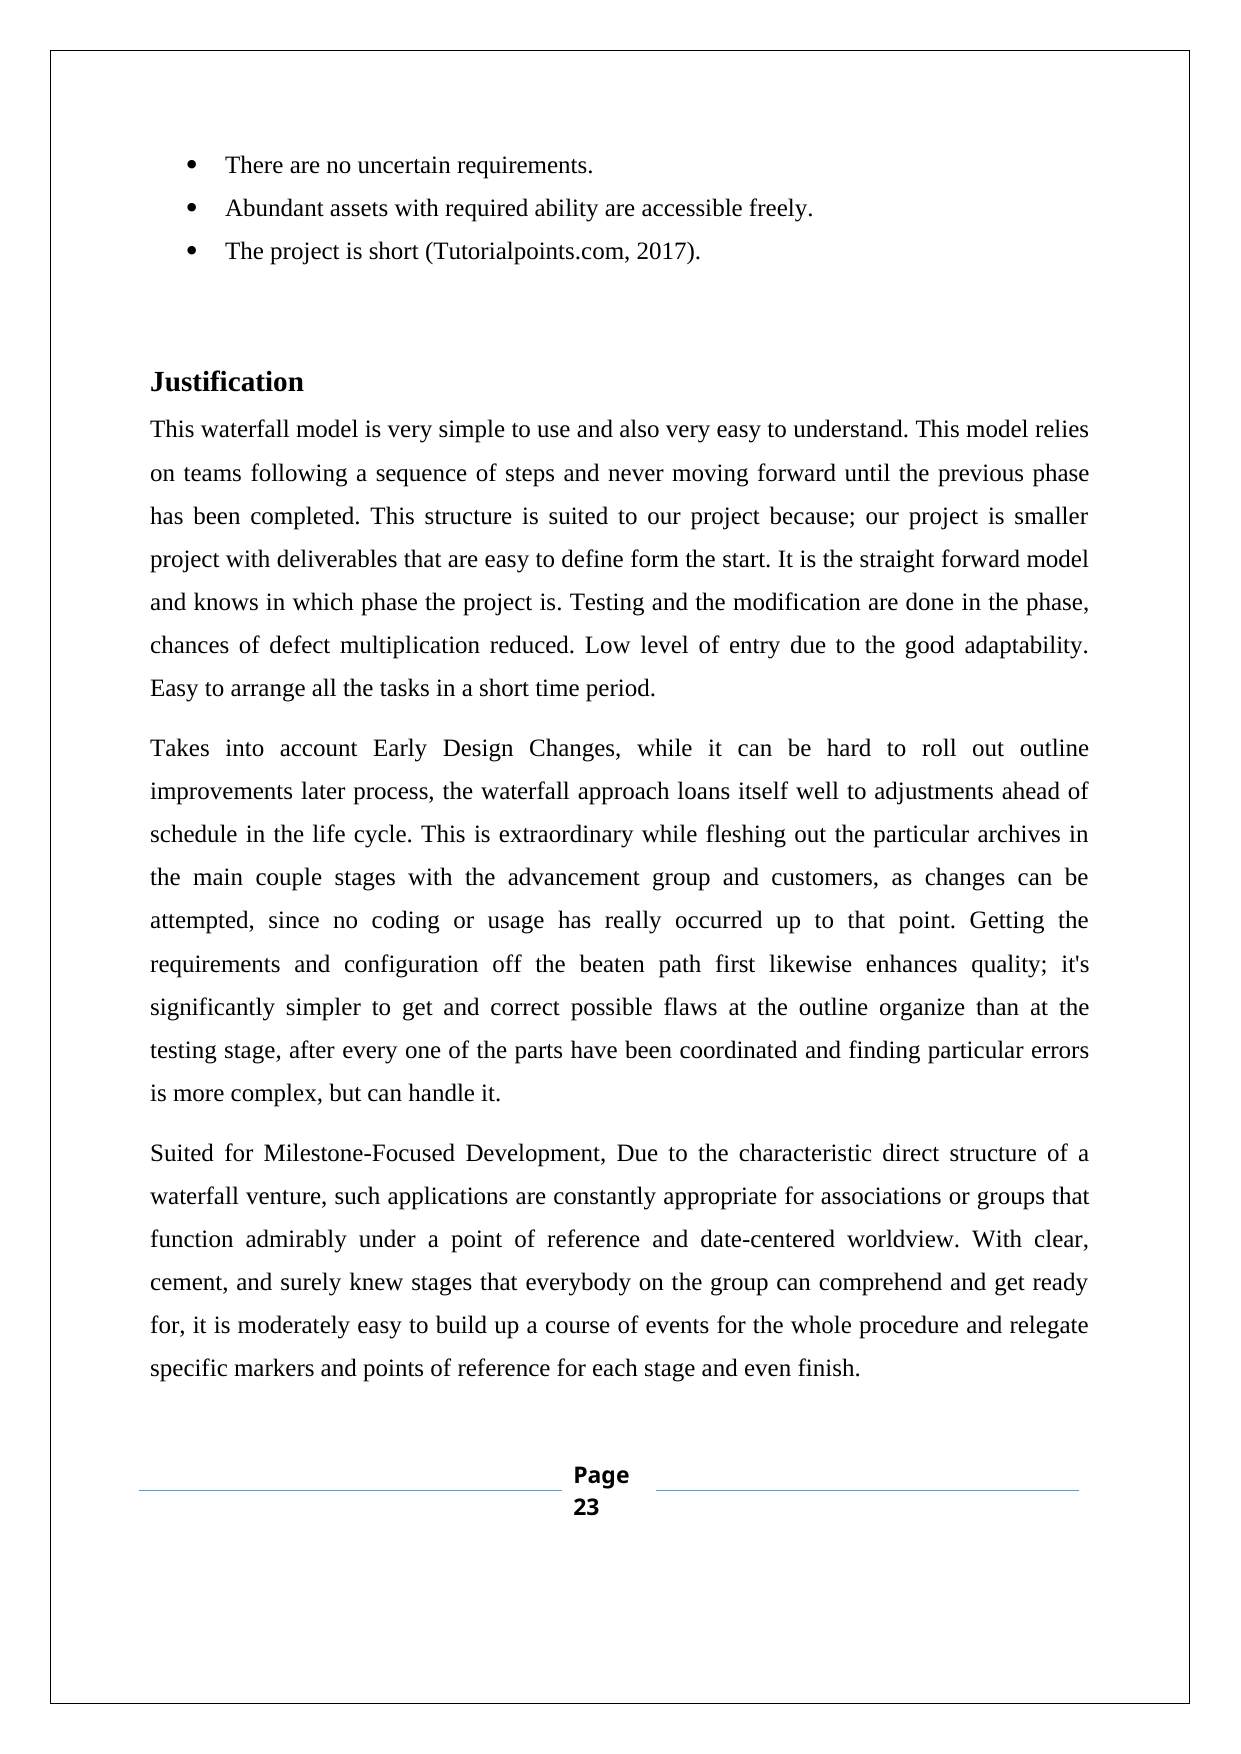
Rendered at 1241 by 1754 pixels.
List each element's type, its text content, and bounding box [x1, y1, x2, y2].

list There are no uncertain requirements. [187, 150, 1090, 179]
text This waterfall model is very simple to use and also very easy to understand. This model relies on teams following a sequence of steps and never moving forward until the previous phase has been completed. This structure is suited to our project because; our project is smaller project with deliverables that are easy to define form the start. It is the straight forward model and knows in which phase the project is. Testing and the modification are done in the phase, chances of defect multiplication reduced. Low level of entry due to the good adaptability. Easy to arrange all the tasks in a short time period. [150, 414, 1090, 702]
subtitle Justification [150, 364, 1090, 398]
text Takes into account Early Design Changes, while it can be hard to roll out outline improvements later process, the waterfall approach loans itself well to adjustments ahead of schedule in the life cycle. This is extraordinary while fleshing out the particular archives in the main couple stages with the advancement group and customers, as changes can be attempted, since no coding or usage has really occurred up to that point. Getting the requirements and configuration off the beaten path first likewise enhances quality; it's significantly simpler to get and correct possible flaws at the outline organize than at the testing stage, after every one of the parts have been coordinated and finding particular errors is more complex, but can handle it. [150, 733, 1090, 1107]
list Abundant assets with required ability are accessible freely. [187, 193, 1090, 222]
text Suited for Milestone-Focused Development, Due to the characteristic direct structure of a waterfall venture, such applications are constantly appropriate for associations or groups that function admirably under a point of reference and date-centered worldview. With clear, cement, and surely knew stages that everybody on the group can comprehend and get ready for, it is moderately easy to build up a course of events for the whole procedure and relegate specific markers and points of reference for each stage and even finish. [150, 1138, 1090, 1382]
list The project is short (Tutorialpoints.com, 2017). [187, 236, 1090, 265]
